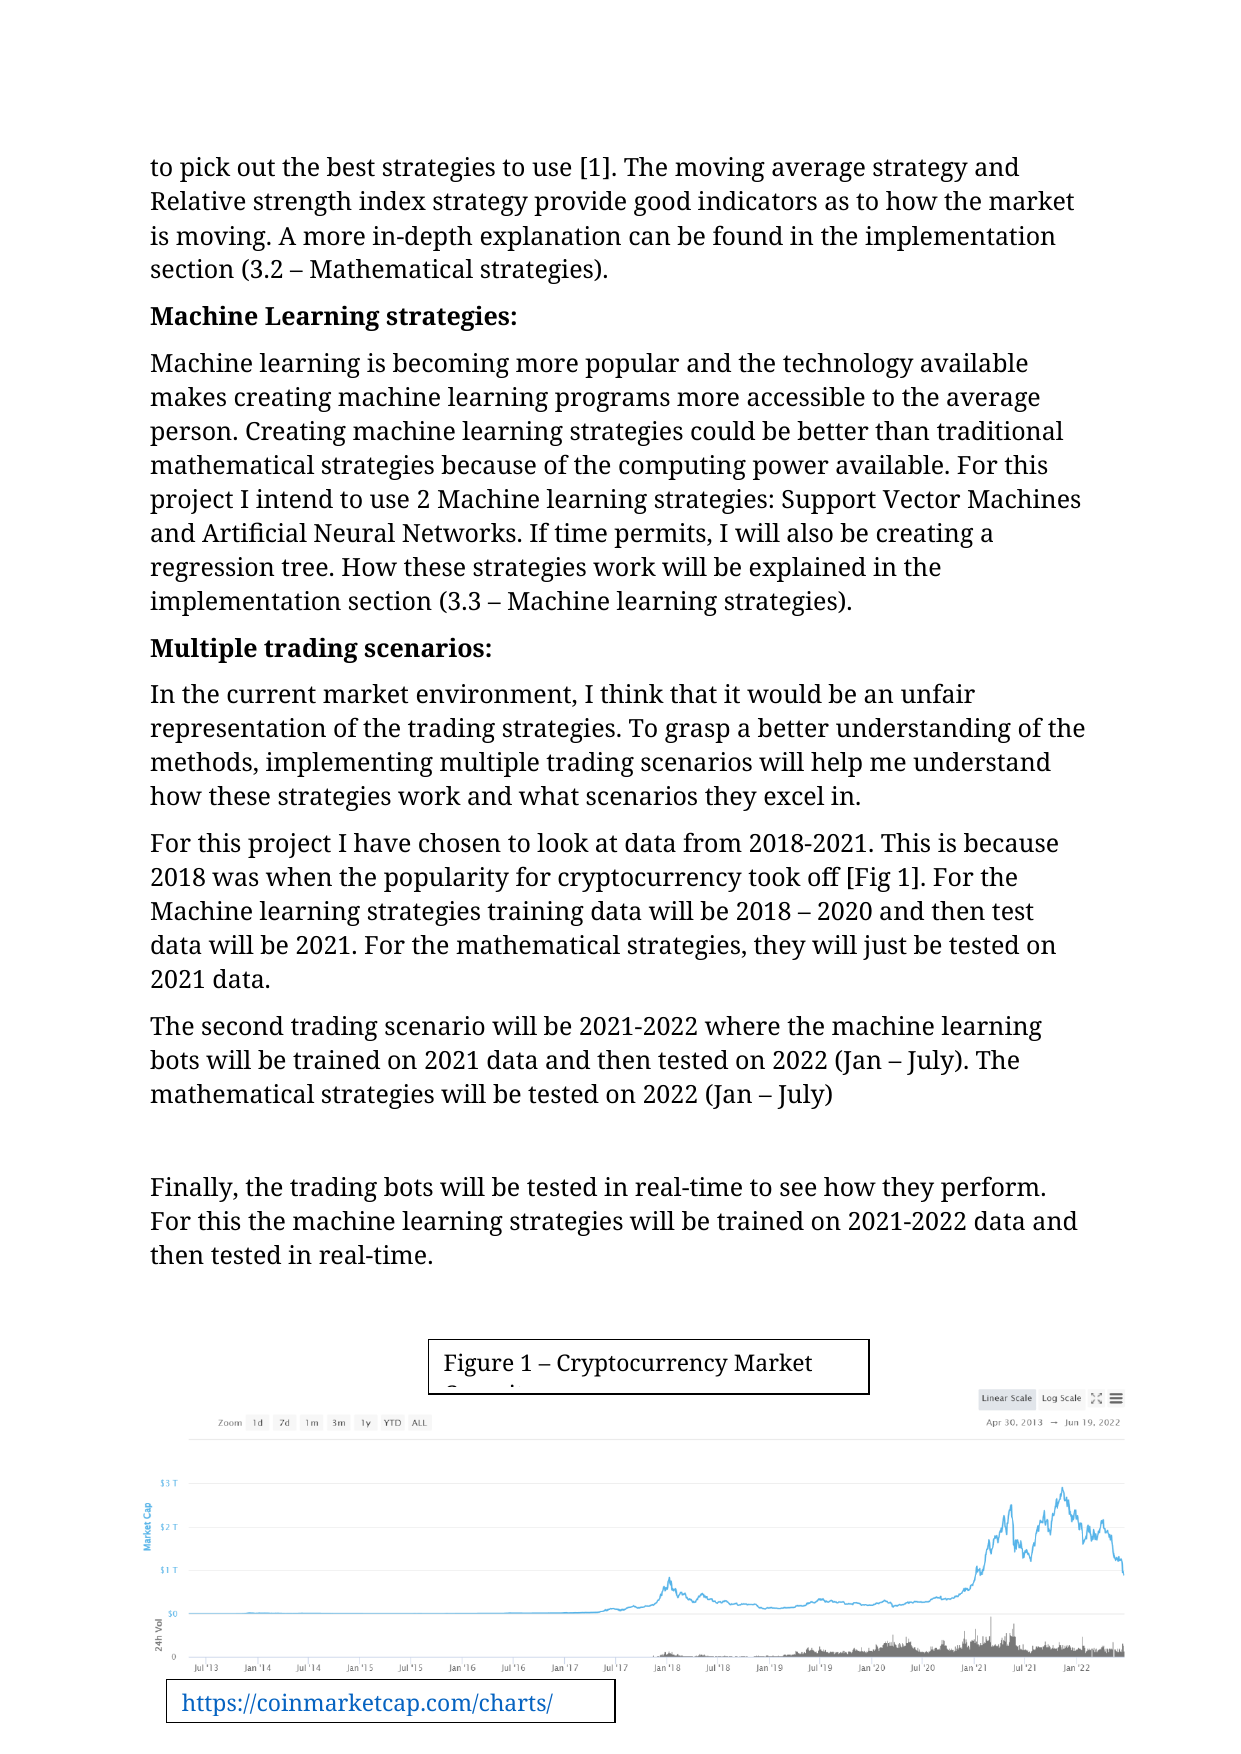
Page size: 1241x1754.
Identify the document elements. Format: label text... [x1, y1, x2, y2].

text Machine learning is becoming more popular and the technology available makes creating machine learning programs more accessible to the average person. Creating machine learning strategies could be better than traditional mathematical strategies because of the computing power available. For this project I intend to use 2 Machine learning strategies: Support Vector Machines and Artificial Neural Networks. If time permits, I will also be creating a regression tree. How these strategies work will be explained in the implementation section (3.3 – Machine learning strategies). [150, 345, 1090, 618]
text For this project I have chosen to look at data from 2018-2021. This is because 2018 was when the popularity for cryptocurrency took off [Fig 1]. For the Machine learning strategies training data will be 2018 – 2020 and then test data will be 2021. For the mathematical strategies, they will just be tested on 2021 data. [150, 826, 1090, 996]
text Finally, the trading bots will be tested in real-time to see how they perform. For this the machine learning strategies will be trained on 2021-2022 data and then tested in real-time. [150, 1170, 1090, 1272]
text Multiple trading scenarios: [150, 630, 1090, 664]
picture [121, 1331, 1128, 1680]
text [150, 150, 1090, 286]
text In the current market environment, I think that it would be an unfair representation of the trading strategies. To grasp a better understanding of the methods, implementing multiple trading scenarios will help me understand how these strategies work and what scenarios they excel in. [150, 677, 1090, 813]
text The second trading scenario will be 2021-2022 where the machine learning bots will be trained on 2021 data and then tested on 2022 (Jan – July). The mathematical strategies will be tested on 2022 (Jan – July) [150, 1008, 1090, 1111]
text Machine Learning strategies: [150, 299, 1090, 333]
